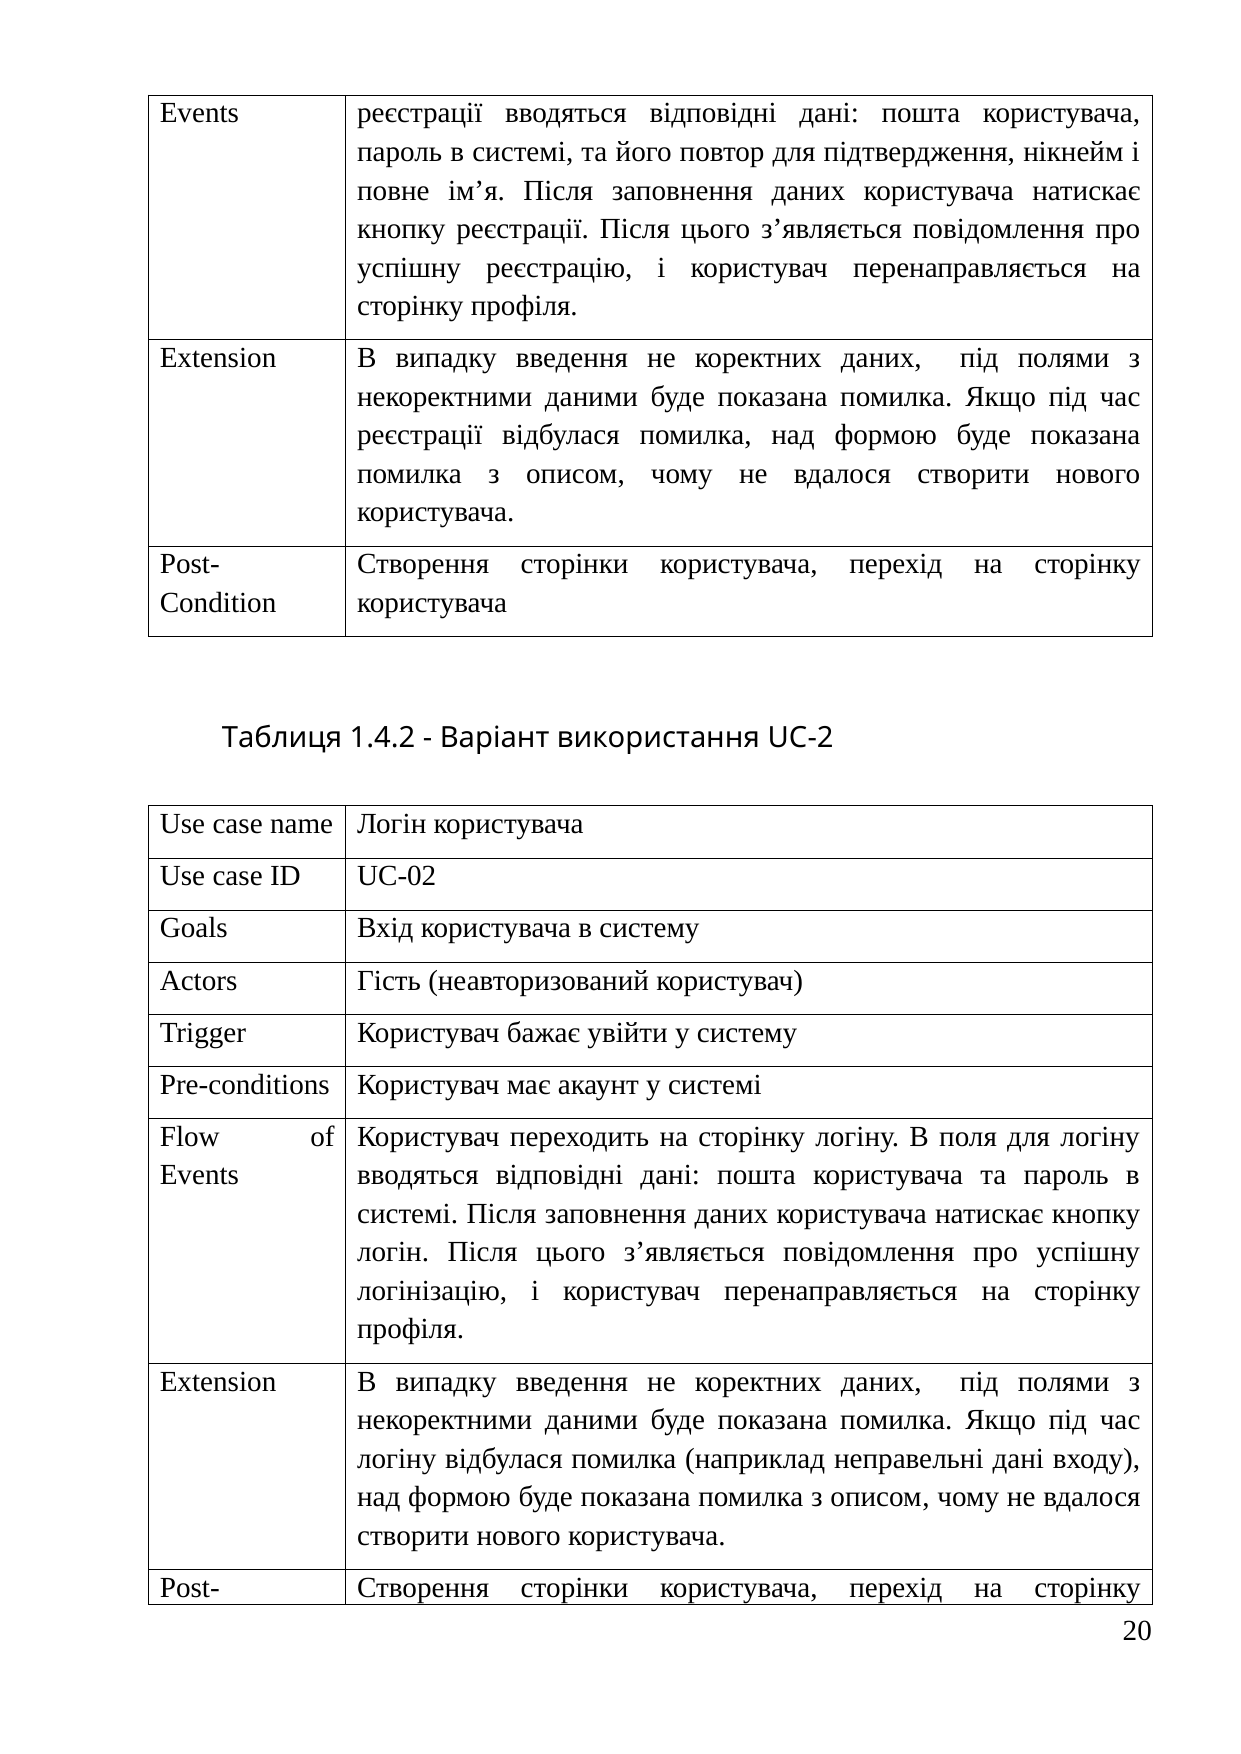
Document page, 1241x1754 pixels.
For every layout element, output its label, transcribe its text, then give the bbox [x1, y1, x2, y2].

table_cell Extension [149, 1364, 345, 1569]
text Таблиця 1.4.2 - Варіант використання UC-2 [148, 717, 1152, 756]
table_cell В випадку введення не коректних даних, під полями з некоректними даними буде показана помилка. Якщо під час реєстрації відбулася помилка, над формою буде показана помилка з описом, чому не вдалося створити нового користувача. [346, 340, 1152, 546]
table_cell Post-Condition [149, 547, 345, 636]
table_cell Goals [149, 911, 345, 962]
table_cell Extension [149, 340, 345, 546]
table_header Логін користувача [346, 806, 1152, 857]
table_cell Гість (неавторизований користувач) [346, 963, 1152, 1014]
table_header Use case name [149, 806, 345, 857]
table_cell Користувач бажає увійти у систему [346, 1015, 1152, 1066]
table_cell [346, 1570, 1152, 1603]
table_cell Trigger [149, 1015, 345, 1066]
table_cell Користувач має акаунт у системі [346, 1067, 1152, 1118]
table_cell Вхід користувача в систему [346, 911, 1152, 962]
table_cell Post-Condition [149, 1570, 345, 1603]
table_cell Користувач переходить на сторінку логіну. В поля для логіну вводяться відповідні дані: пошта користувача та пароль в системі. Після заповнення даних користувача натискає кнопку логін. Після цього з’являється повідомлення про успішну логінізацію, і користувач перенаправляється на сторінку профіля. [346, 1119, 1152, 1363]
table_cell Actors [149, 963, 345, 1014]
table_cell В випадку введення не коректних даних, під полями з некоректними даними буде показана помилка. Якщо під час логіну відбулася помилка (наприклад неправельні дані входу), над формою буде показана помилка з описом, чому не вдалося створити нового користувача. [346, 1364, 1152, 1569]
table_cell Створення сторінки користувача, перехід на сторінку користувача [346, 547, 1152, 636]
table_cell Flow of Events [149, 1119, 345, 1363]
table_cell Use case ID [149, 859, 345, 909]
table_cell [346, 96, 1152, 339]
table_cell Pre-conditions [149, 1067, 345, 1118]
table_cell UC-02 [346, 859, 1152, 909]
table_cell Flow of Events [149, 96, 345, 339]
